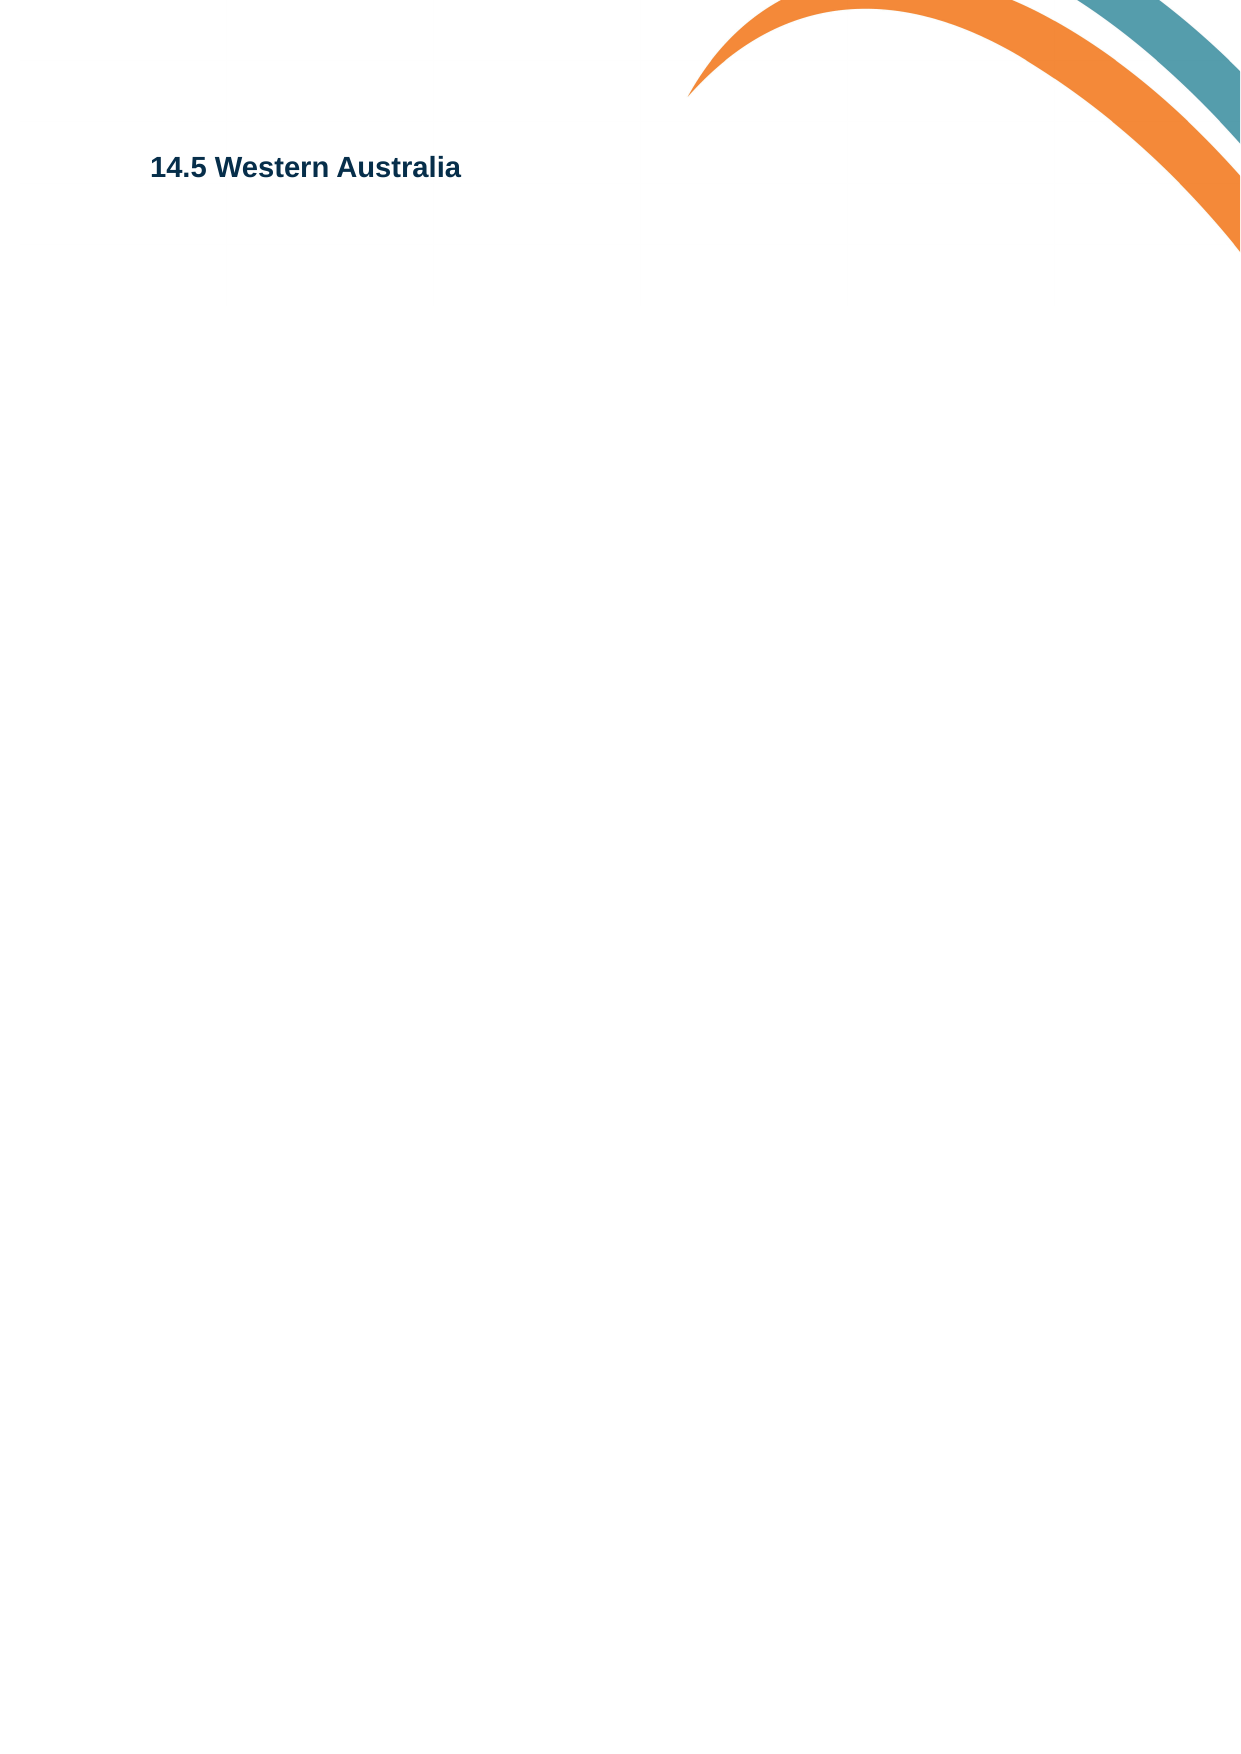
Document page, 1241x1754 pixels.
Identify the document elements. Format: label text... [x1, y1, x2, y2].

subtitle 14.5 Western Australia [150, 150, 1090, 183]
picture [19, 0, 1241, 306]
